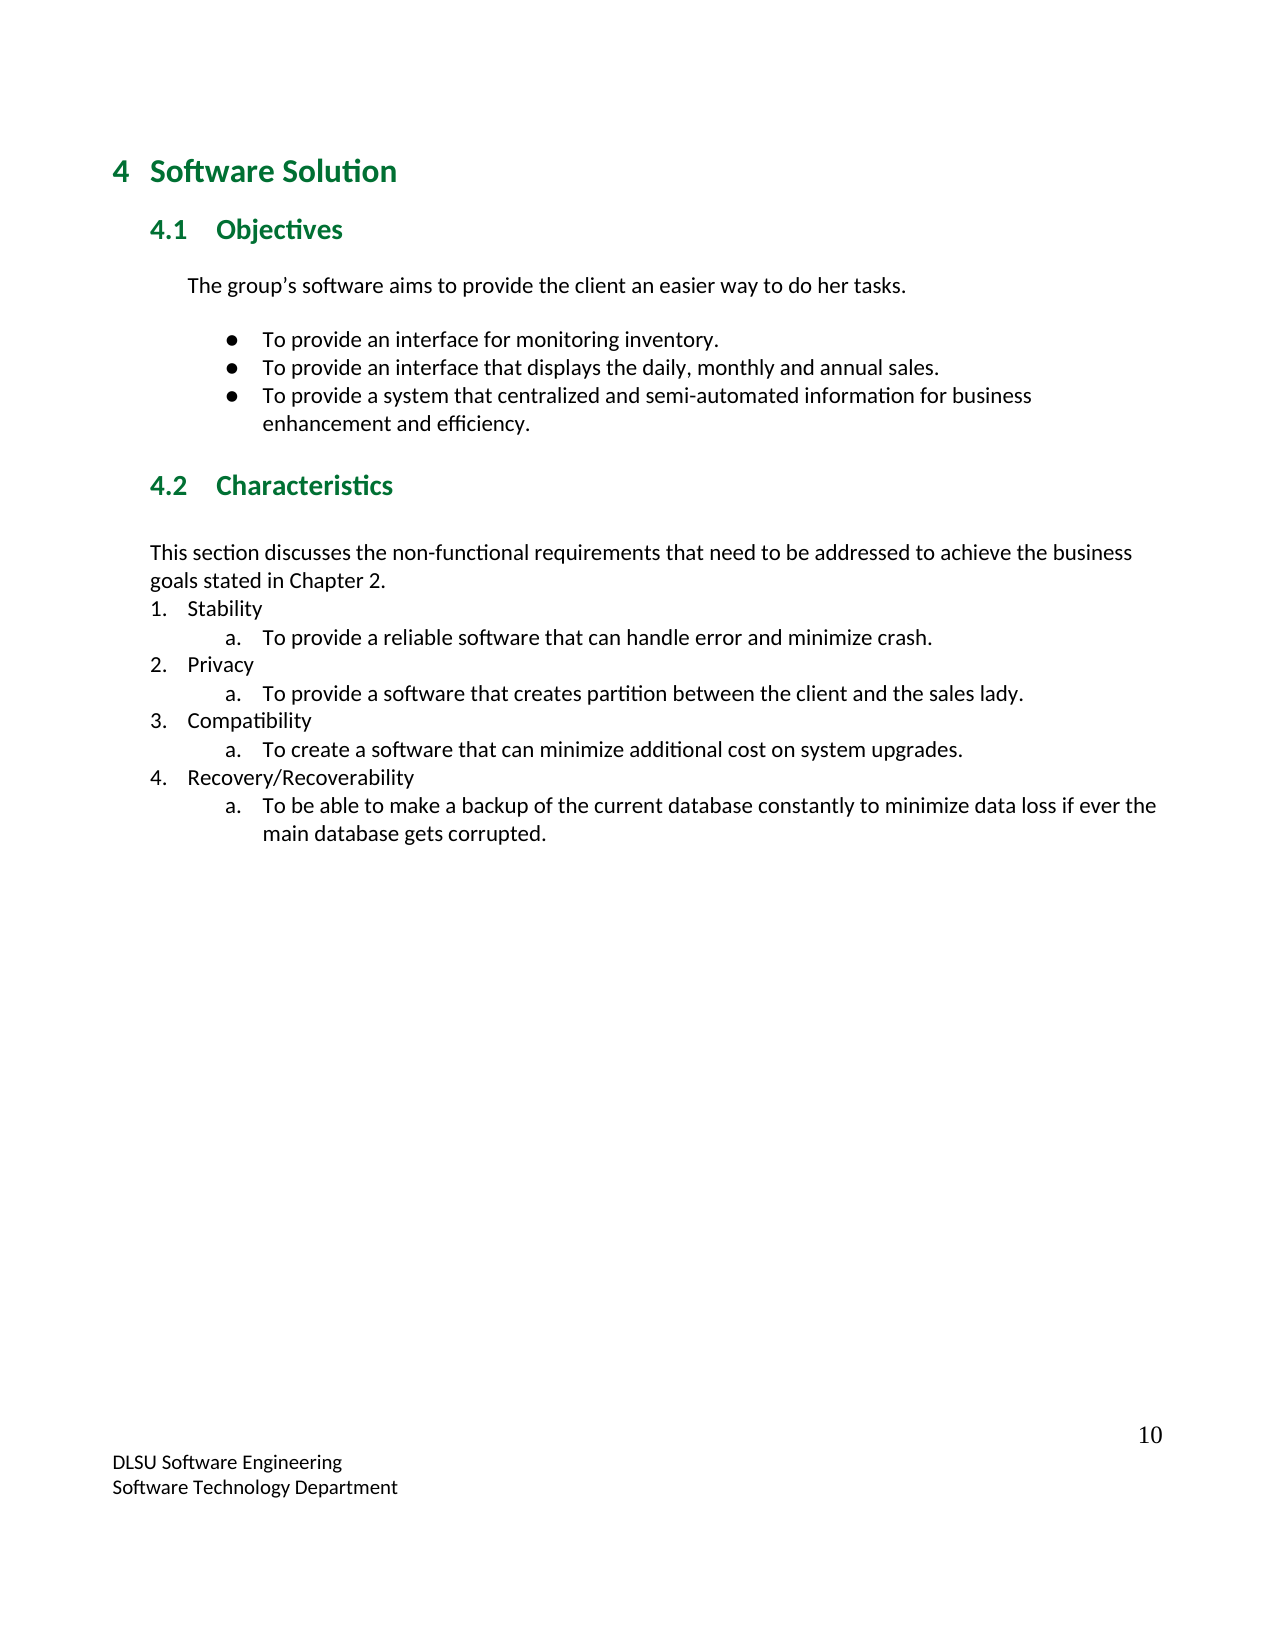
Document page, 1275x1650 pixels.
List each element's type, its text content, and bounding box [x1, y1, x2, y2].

list Software Solution [112, 150, 1162, 191]
list Privacy [150, 651, 1162, 679]
list Compatibility [150, 707, 1162, 735]
list To provide an interface that displays the daily, monthly and annual sales. [225, 353, 1162, 381]
list Objectives [150, 211, 1162, 247]
list To provide a software that creates partition between the client and the sales lady. [225, 679, 1162, 707]
list To provide a system that centralized and semi-automated information for business enhancement and efficiency. [225, 381, 1162, 437]
list To provide an interface for monitoring inventory. [225, 325, 1162, 353]
list To create a software that can minimize additional cost on system upgrades. [225, 735, 1162, 763]
list Stability [150, 594, 1162, 623]
text This section discusses the non-functional requirements that need to be addressed to achieve the business goals stated in Chapter 2. [150, 538, 1162, 594]
list To provide a reliable software that can handle error and minimize crash. [225, 623, 1162, 651]
list Characteristics [150, 467, 1162, 503]
text The group’s software aims to provide the client an easier way to do her tasks. [112, 272, 1162, 300]
list To be able to make a backup of the current database constantly to minimize data loss if ever the main database gets corrupted. [225, 791, 1162, 847]
list Recovery/Recoverability [150, 763, 1162, 791]
